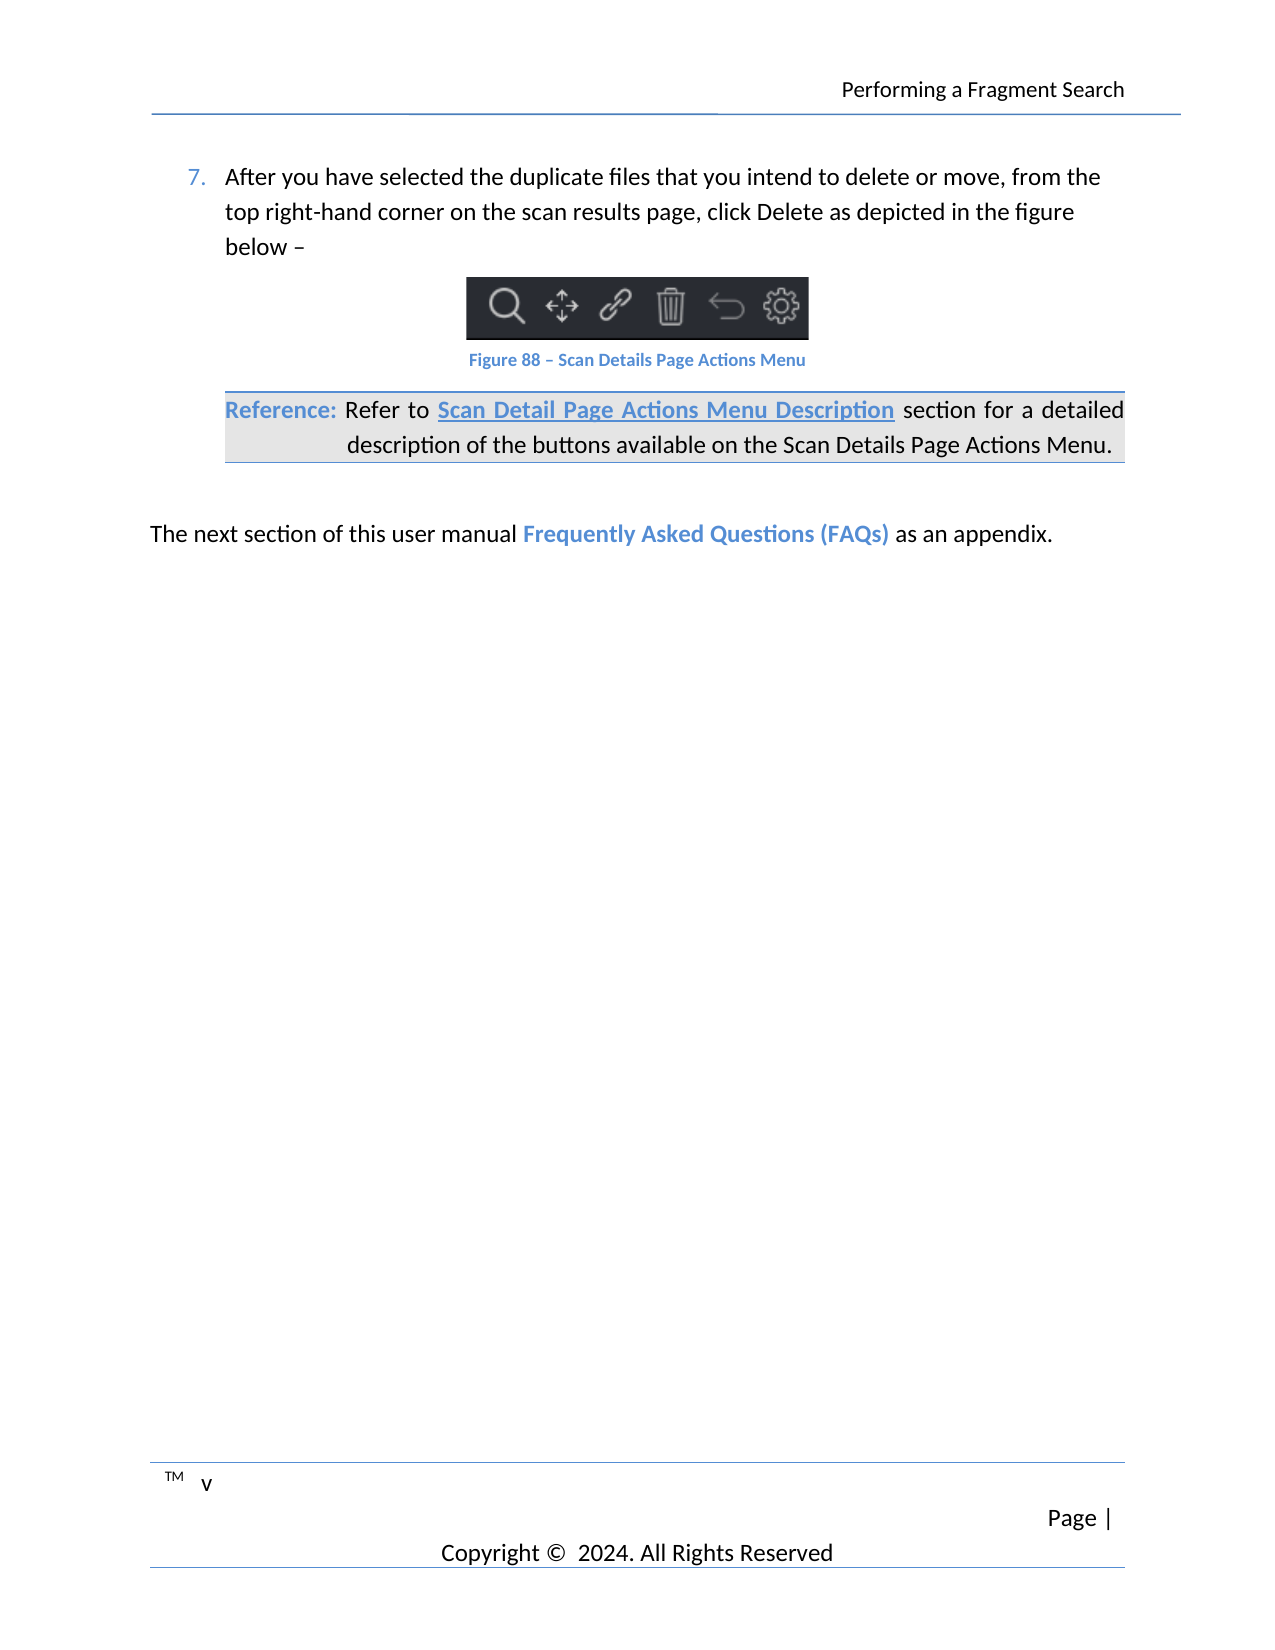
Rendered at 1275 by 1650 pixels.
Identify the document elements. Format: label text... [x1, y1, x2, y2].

text Figure 88 – Scan Details Page Actions Menu [150, 348, 1125, 371]
text The next section of this user manual Frequently Asked Questions (FAQs) as an appendix. [150, 518, 1125, 548]
text Reference: Refer to Scan Detail Page Actions Menu Description section for a detailed description of the buttons available on the Scan Details Page Actions Menu. [225, 393, 1125, 462]
list After you have selected the duplicate files that you intend to delete or move, from the top right-hand corner on the scan results page, click Delete as depicted in the figure below – [187, 161, 1125, 262]
picture [466, 277, 809, 340]
